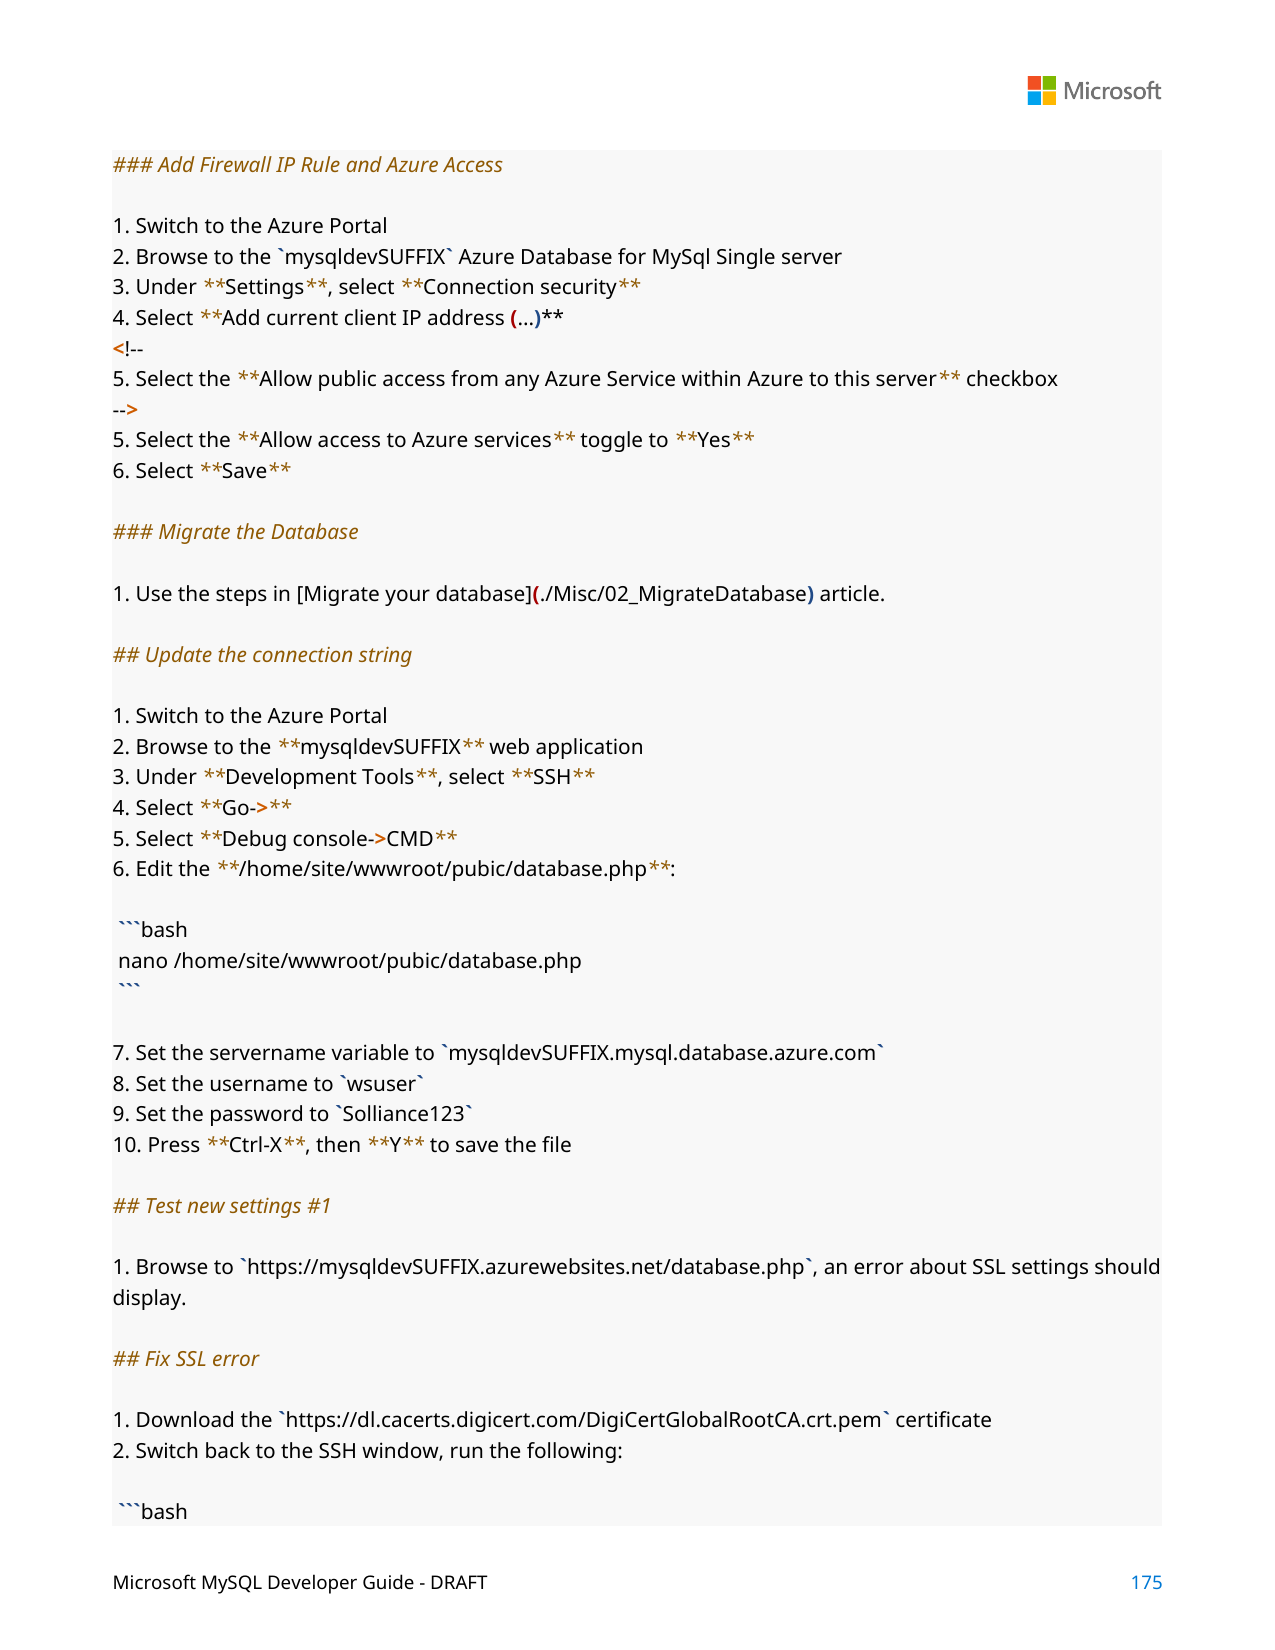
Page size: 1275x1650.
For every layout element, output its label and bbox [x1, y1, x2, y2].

text [112, 150, 1162, 1526]
picture [1026, 75, 1163, 107]
